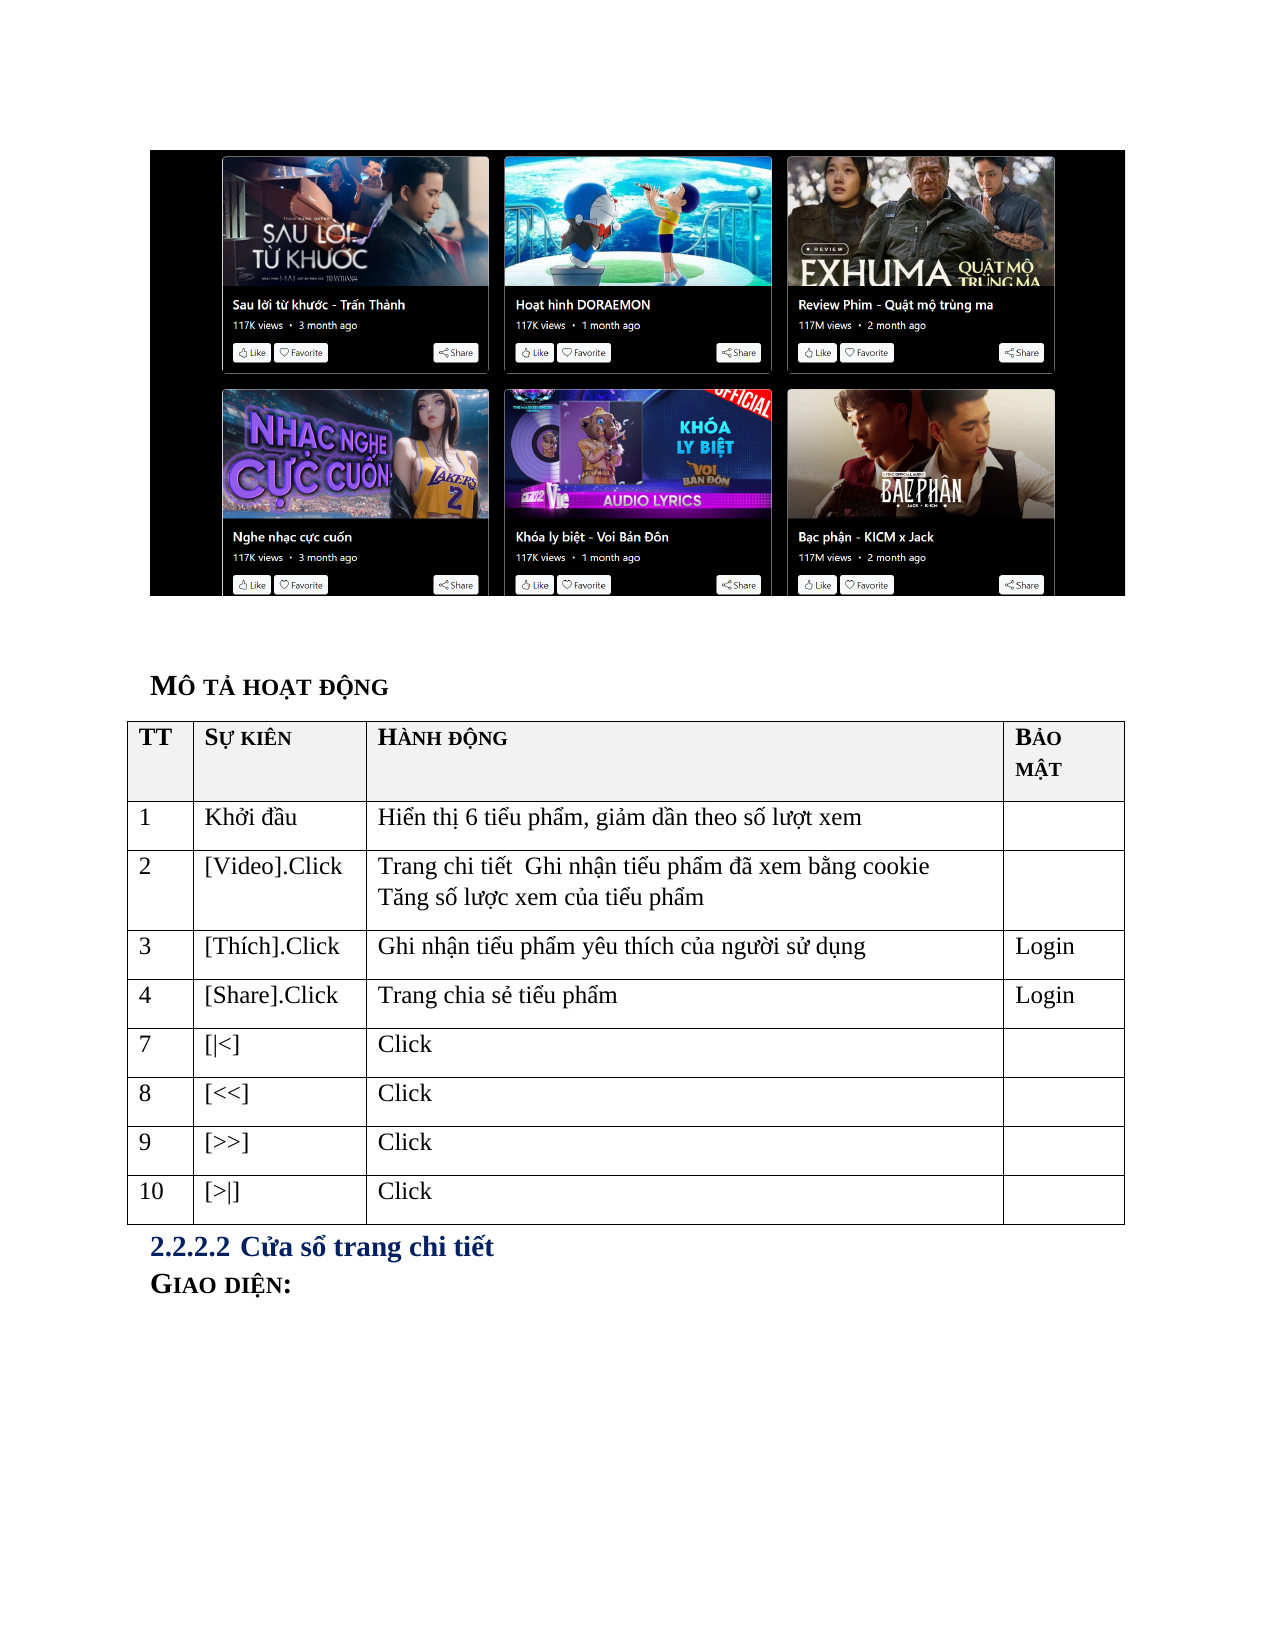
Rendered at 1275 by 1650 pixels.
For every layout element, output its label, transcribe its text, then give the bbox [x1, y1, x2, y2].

table_header Hành động [367, 722, 1003, 801]
table_cell Trang chi tiết Ghi nhận tiểu phẩm đã xem bằng cookie Tăng số lược xem của tiểu phẩm [367, 851, 1003, 930]
table_cell [<<] [194, 1078, 366, 1126]
picture [150, 150, 1125, 596]
table_cell [1004, 802, 1124, 850]
table_cell [>|] [194, 1176, 366, 1224]
table_cell Click [367, 1176, 1003, 1224]
table_cell [Thích].Click [194, 931, 366, 979]
table_cell 10 [128, 1176, 193, 1224]
table_cell Ghi nhận tiểu phẩm yêu thích của người sử dụng [367, 931, 1003, 979]
table_cell [1004, 851, 1124, 930]
table_header Sự kiên [194, 722, 366, 801]
table_cell Click [367, 1127, 1003, 1175]
table_header Bảo mật [1004, 722, 1124, 801]
table_cell Click [367, 1029, 1003, 1077]
table_cell [Share].Click [194, 980, 366, 1028]
table_cell [1004, 1078, 1124, 1126]
table_header TT [128, 722, 193, 801]
table_cell Khởi đầu [194, 802, 366, 850]
table_cell [1004, 1127, 1124, 1175]
table_cell Trang chia sẻ tiểu phẩm [367, 980, 1003, 1028]
table_cell 7 [128, 1029, 193, 1077]
table_cell [1004, 1176, 1124, 1224]
table_cell 3 [128, 931, 193, 979]
subtitle Cửa sổ trang chi tiết [150, 1229, 1125, 1263]
table_cell 4 [128, 980, 193, 1028]
table_cell [|<] [194, 1029, 366, 1077]
table_cell Click [367, 1078, 1003, 1126]
table_cell 2 [128, 851, 193, 930]
table_cell Hiển thị 6 tiểu phẩm, giảm dần theo số lượt xem [367, 802, 1003, 850]
table_cell [Video].Click [194, 851, 366, 930]
text Mô tả hoạt động [150, 668, 1125, 701]
table_cell Login [1004, 980, 1124, 1028]
table_cell 8 [128, 1078, 193, 1126]
table_cell Login [1004, 931, 1124, 979]
table_cell [1004, 1029, 1124, 1077]
table_cell 9 [128, 1127, 193, 1175]
table_cell 1 [128, 802, 193, 850]
text Giao diện: [150, 1266, 1125, 1299]
table_cell [>>] [194, 1127, 366, 1175]
